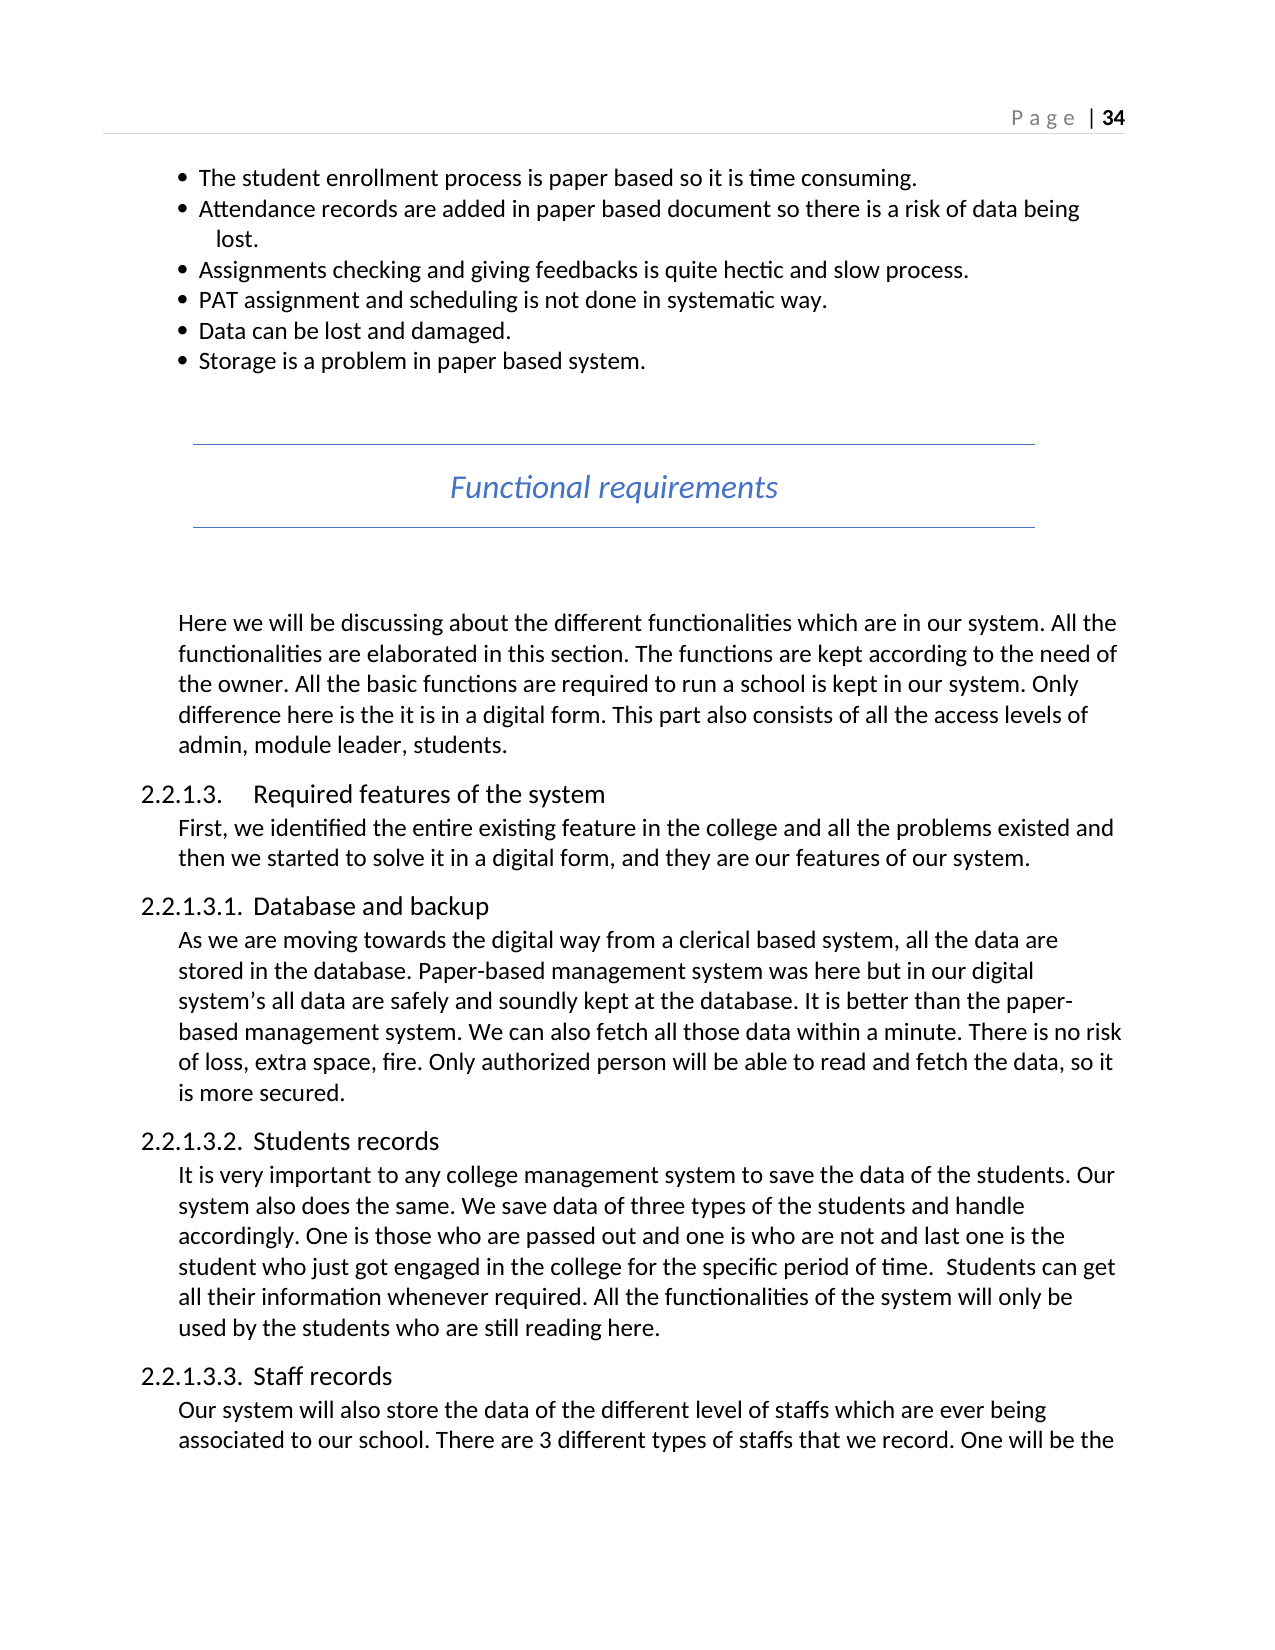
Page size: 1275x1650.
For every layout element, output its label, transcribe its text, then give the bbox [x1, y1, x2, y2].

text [178, 1394, 1125, 1455]
text As we are moving towards the digital way from a clerical based system, all the data are stored in the database. Paper-based management system was here but in our digital system’s all data are safely and soundly kept at the database. It is better than the paper-based management system. We can also fetch all those data within a minute. There is no risk of loss, extra space, fire. Only authorized person will be able to read and fetch the data, so it is more secured. [178, 924, 1125, 1108]
list PAT assignment and scheduling is not done in systematic way. [178, 284, 1125, 315]
subtitle Database and backup [141, 889, 1125, 922]
list The student enrollment process is paper based so it is time consuming. [178, 162, 1125, 193]
subtitle Required features of the system [141, 777, 1125, 810]
list Storage is a problem in paper based system. [178, 345, 1125, 376]
text Here we will be discussing about the different functionalities which are in our system. All the functionalities are elaborated in this section. The functions are kept according to the need of the owner. All the basic functions are required to run a school is kept in our system. Only difference here is the it is in a digital form. This part also consists of all the access levels of admin, module leader, students. [178, 607, 1125, 760]
subtitle Staff records [141, 1359, 1125, 1392]
list Data can be lost and damaged. [178, 315, 1125, 345]
text Functional requirements [193, 445, 1035, 527]
list Attendance records are added in paper based document so there is a risk of data being lost. [178, 193, 1125, 254]
text It is very important to any college management system to save the data of the students. Our system also does the same. We save data of three types of the students and handle accordingly. One is those who are passed out and one is who are not and last one is the student who just got engaged in the college for the specific period of time. Students can get all their information whenever required. All the functionalities of the system will only be used by the students who are still reading here. [178, 1159, 1125, 1342]
text First, we identified the entire existing feature in the college and all the problems existed and then we started to solve it in a digital form, and they are our features of our system. [178, 812, 1125, 873]
list Assignments checking and giving feedbacks is quite hectic and slow process. [178, 254, 1125, 284]
subtitle Students records [141, 1124, 1125, 1157]
